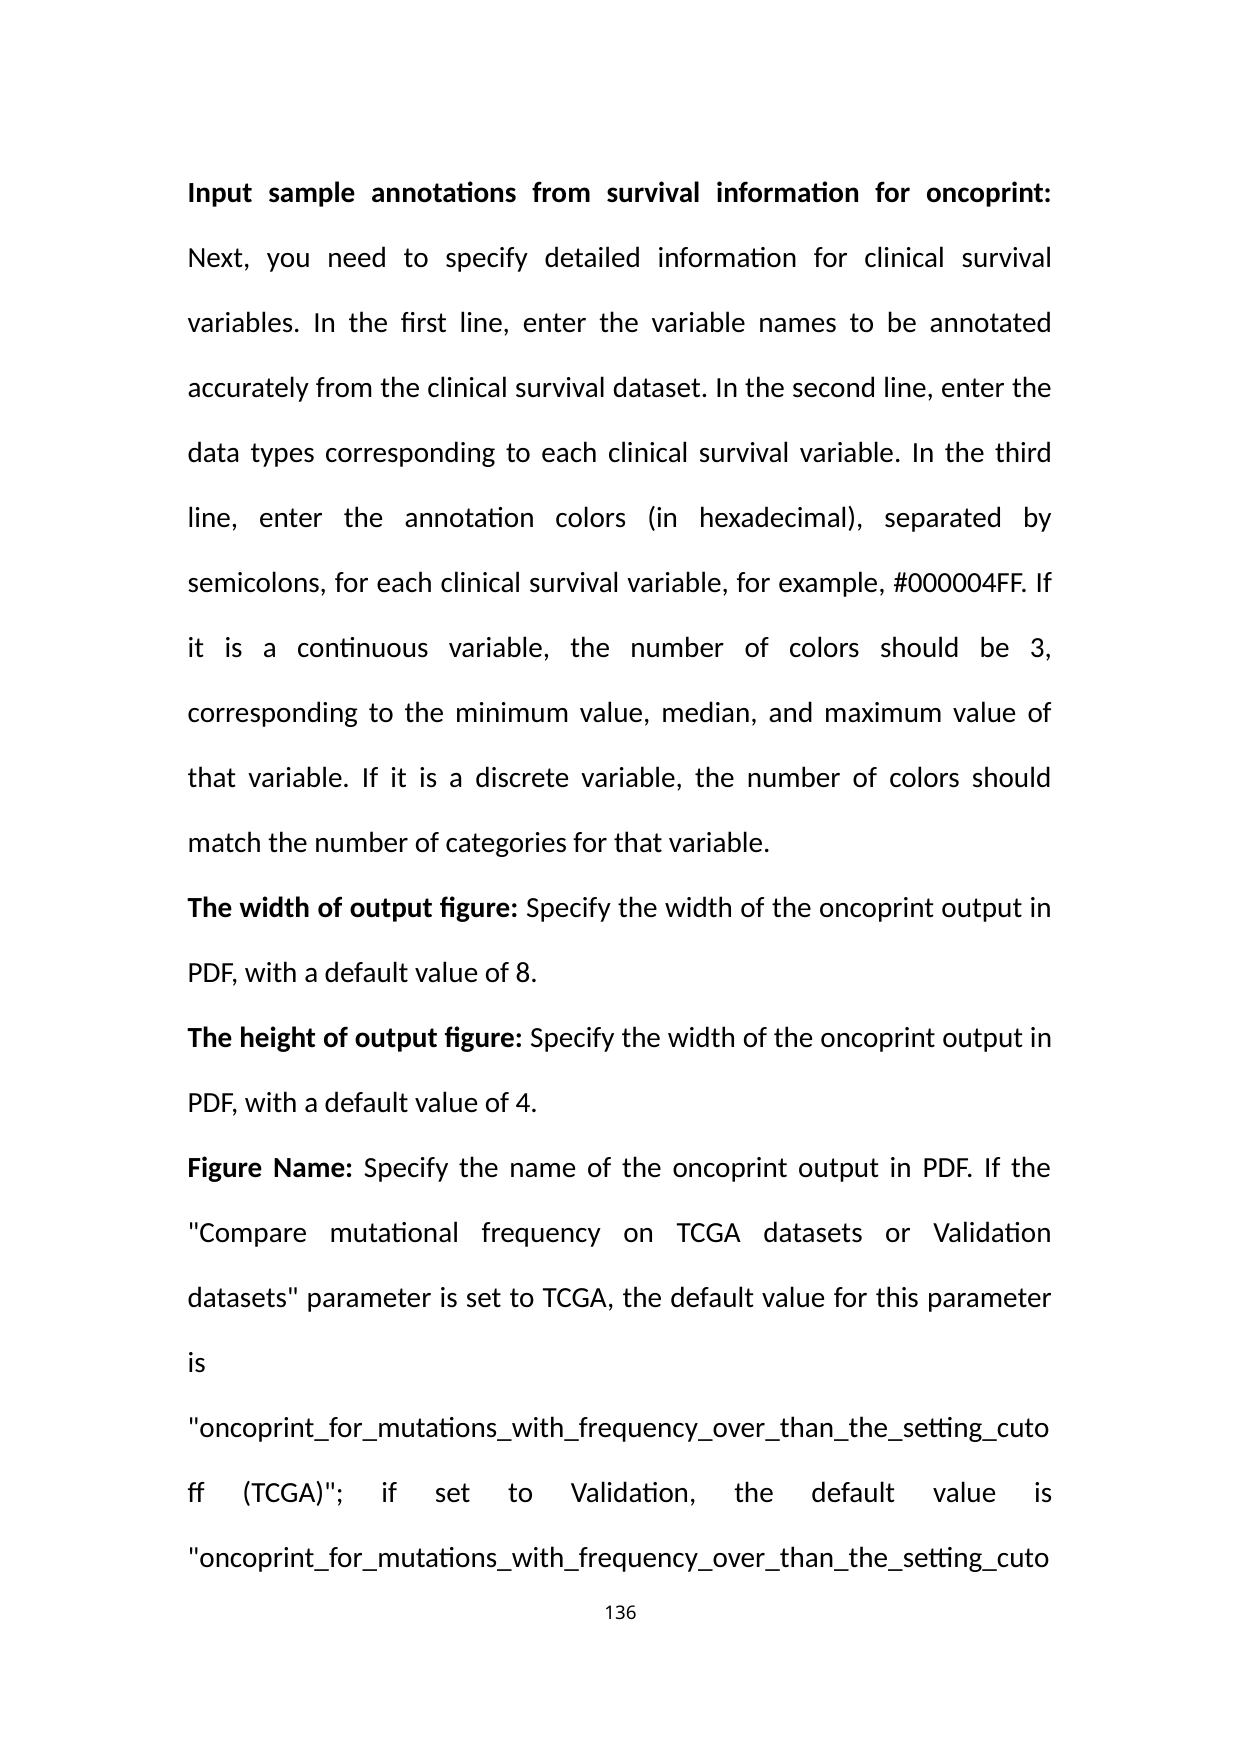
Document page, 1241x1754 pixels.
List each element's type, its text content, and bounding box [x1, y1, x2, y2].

text The height of output figure: Specify the width of the oncoprint output in PDF, with a default value of 4. [187, 1005, 1053, 1135]
text The width of output figure: Specify the width of the oncoprint output in PDF, with a default value of 8. [187, 875, 1053, 1005]
text Input sample annotations from survival information for oncoprint: Next, you need to specify detailed information for clinical survival variables. In the first line, enter the variable names to be annotated accurately from the clinical survival dataset. In the second line, enter the data types corresponding to each clinical survival variable. In the third line, enter the annotation colors (in hexadecimal), separated by semicolons, for each clinical survival variable, for example, #000004FF. If it is a continuous variable, the number of colors should be 3, corresponding to the minimum value, median, and maximum value of that variable. If it is a discrete variable, the number of colors should match the number of categories for that variable. [187, 160, 1053, 875]
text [187, 1135, 1053, 1590]
